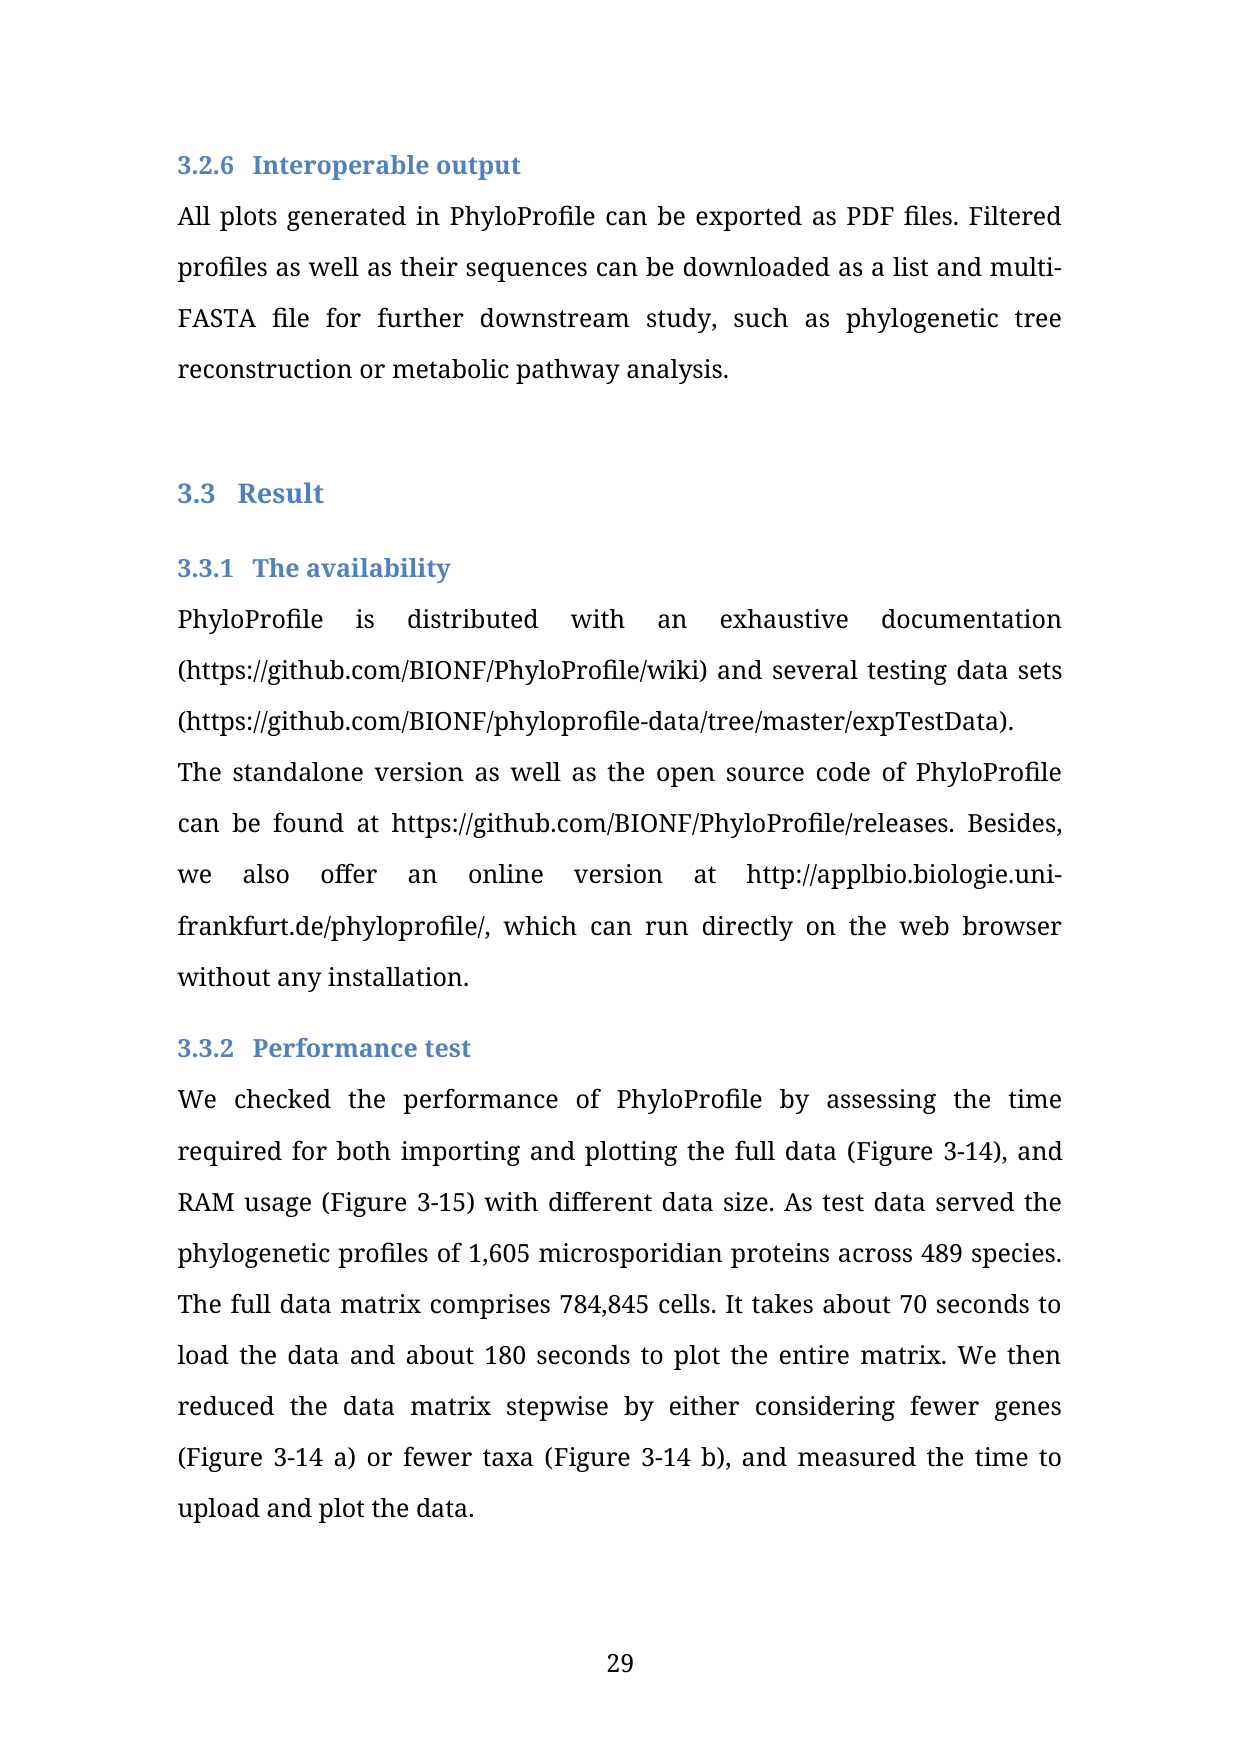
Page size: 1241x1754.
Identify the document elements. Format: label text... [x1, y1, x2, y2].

subtitle The availability [177, 551, 1063, 585]
subtitle Interoperable output [177, 148, 1063, 182]
text All plots generated in PhyloProfile can be exported as PDF files. Filtered profiles as well as their sequences can be downloaded as a list and multi-FASTA file for further downstream study, such as phylogenetic tree reconstruction or metabolic pathway analysis. [177, 199, 1063, 386]
text PhyloProfile is distributed with an exhaustive documentation (https://github.com/BIONF/PhyloProfile/wiki) and several testing data sets (https://github.com/BIONF/phyloprofile-data/tree/master/expTestData). The standalone version as well as the open source code of PhyloProfile can be found at https://github.com/BIONF/PhyloProfile/releases. Besides, we also offer an online version at http://applbio.biologie.uni-frankfurt.de/phyloprofile/, which can run directly on the web browser without any installation. [177, 602, 1063, 993]
subtitle Result [177, 475, 1063, 512]
subtitle Performance test [177, 1031, 1063, 1065]
